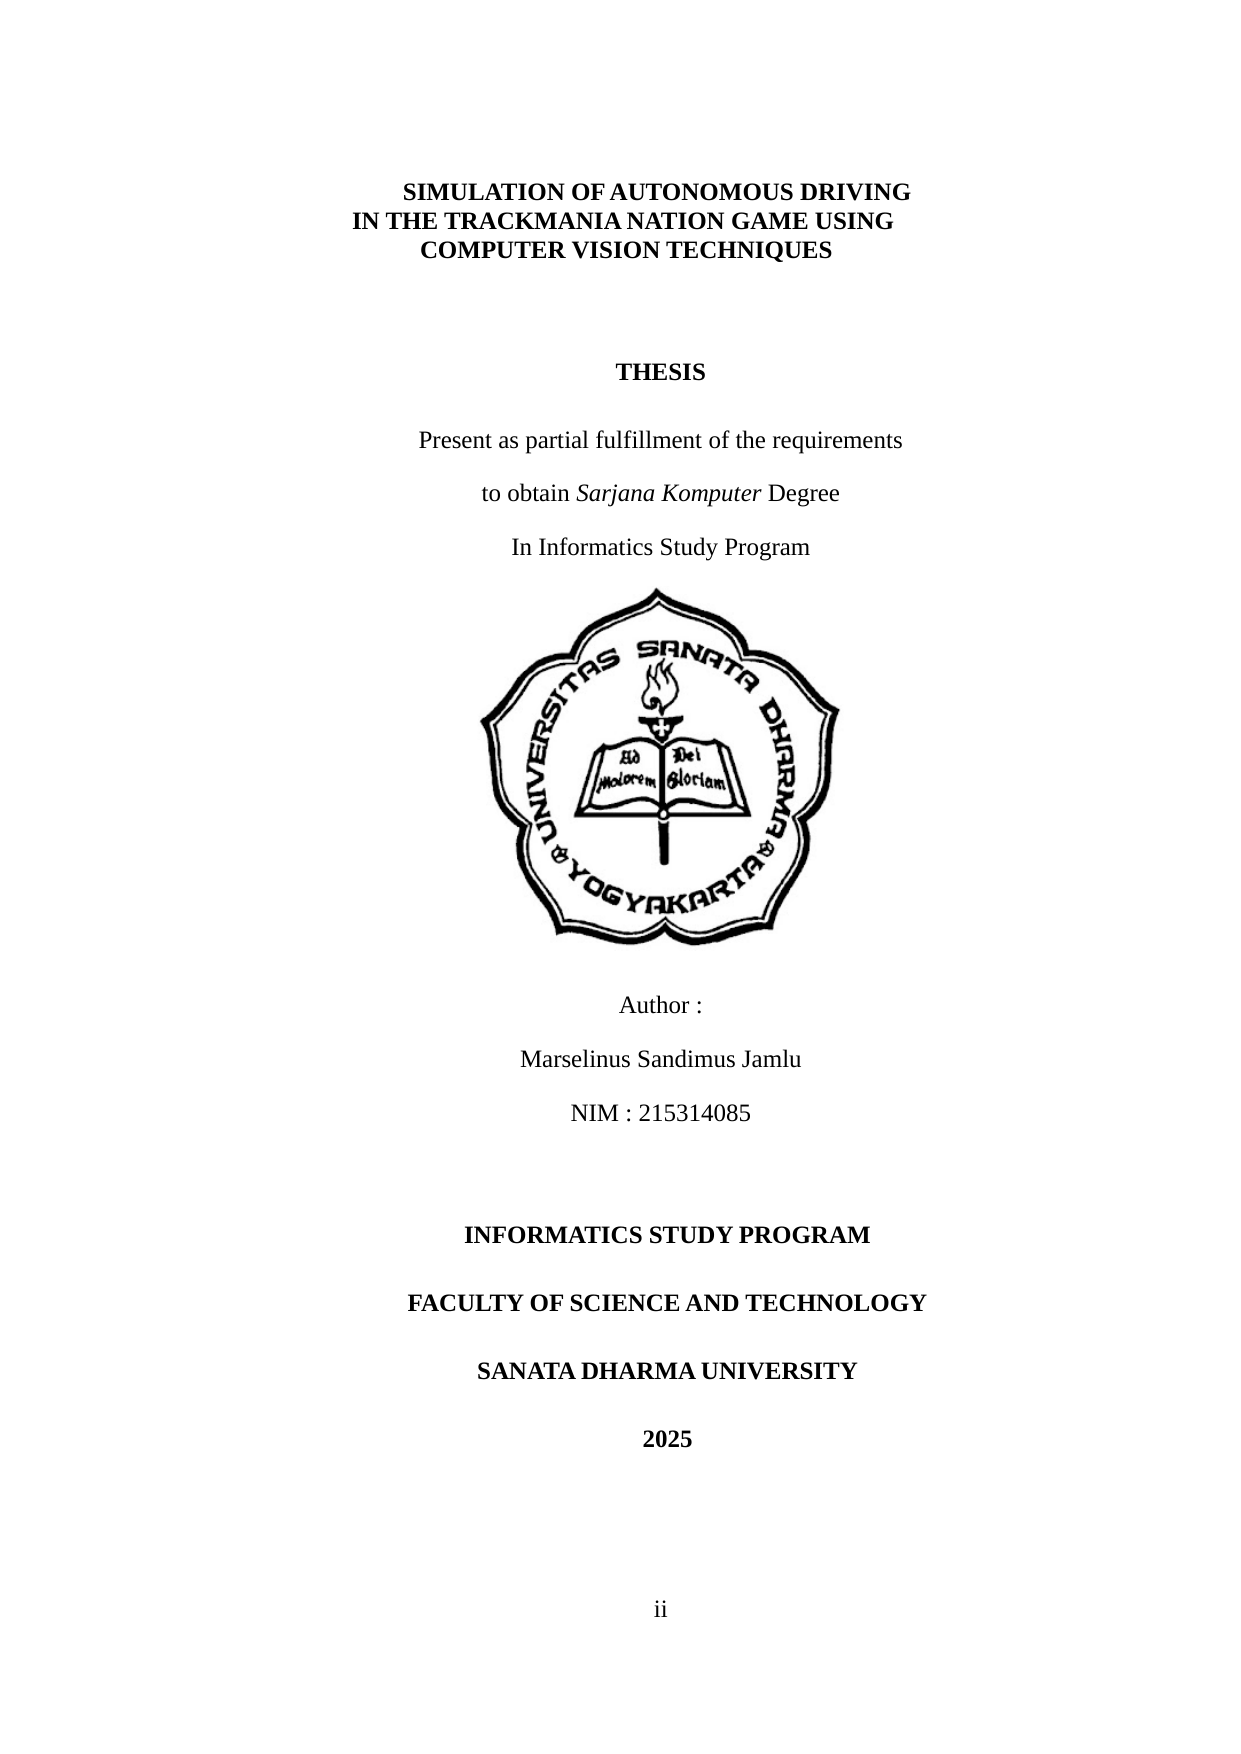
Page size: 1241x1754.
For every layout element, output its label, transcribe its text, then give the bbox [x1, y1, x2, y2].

text to obtain Sarjana Komputer Degree [148, 478, 1098, 507]
text 2025 [148, 1424, 1098, 1453]
text Author : [148, 990, 1098, 1019]
text NIM : 215314085 [148, 1098, 1098, 1127]
text FACULTY OF SCIENCE AND TECHNOLOGY [148, 1288, 1098, 1317]
text In Informatics Study Program [148, 532, 1098, 561]
text Present as partial fulfillment of the requirements [148, 425, 1098, 453]
subtitle SIMULATION OF AUTONOMOUS DRIVING IN THE TRACKMANIA NATION GAME USING COMPUTER VISION TECHNIQUES [148, 177, 1098, 263]
text THESIS [148, 357, 1098, 385]
text Marselinus Sandimus Jamlu [148, 1044, 1098, 1073]
picture [477, 586, 844, 951]
text INFORMATICS STUDY PROGRAM [148, 1220, 1098, 1248]
text SANATA DHARMA UNIVERSITY [148, 1356, 1098, 1385]
